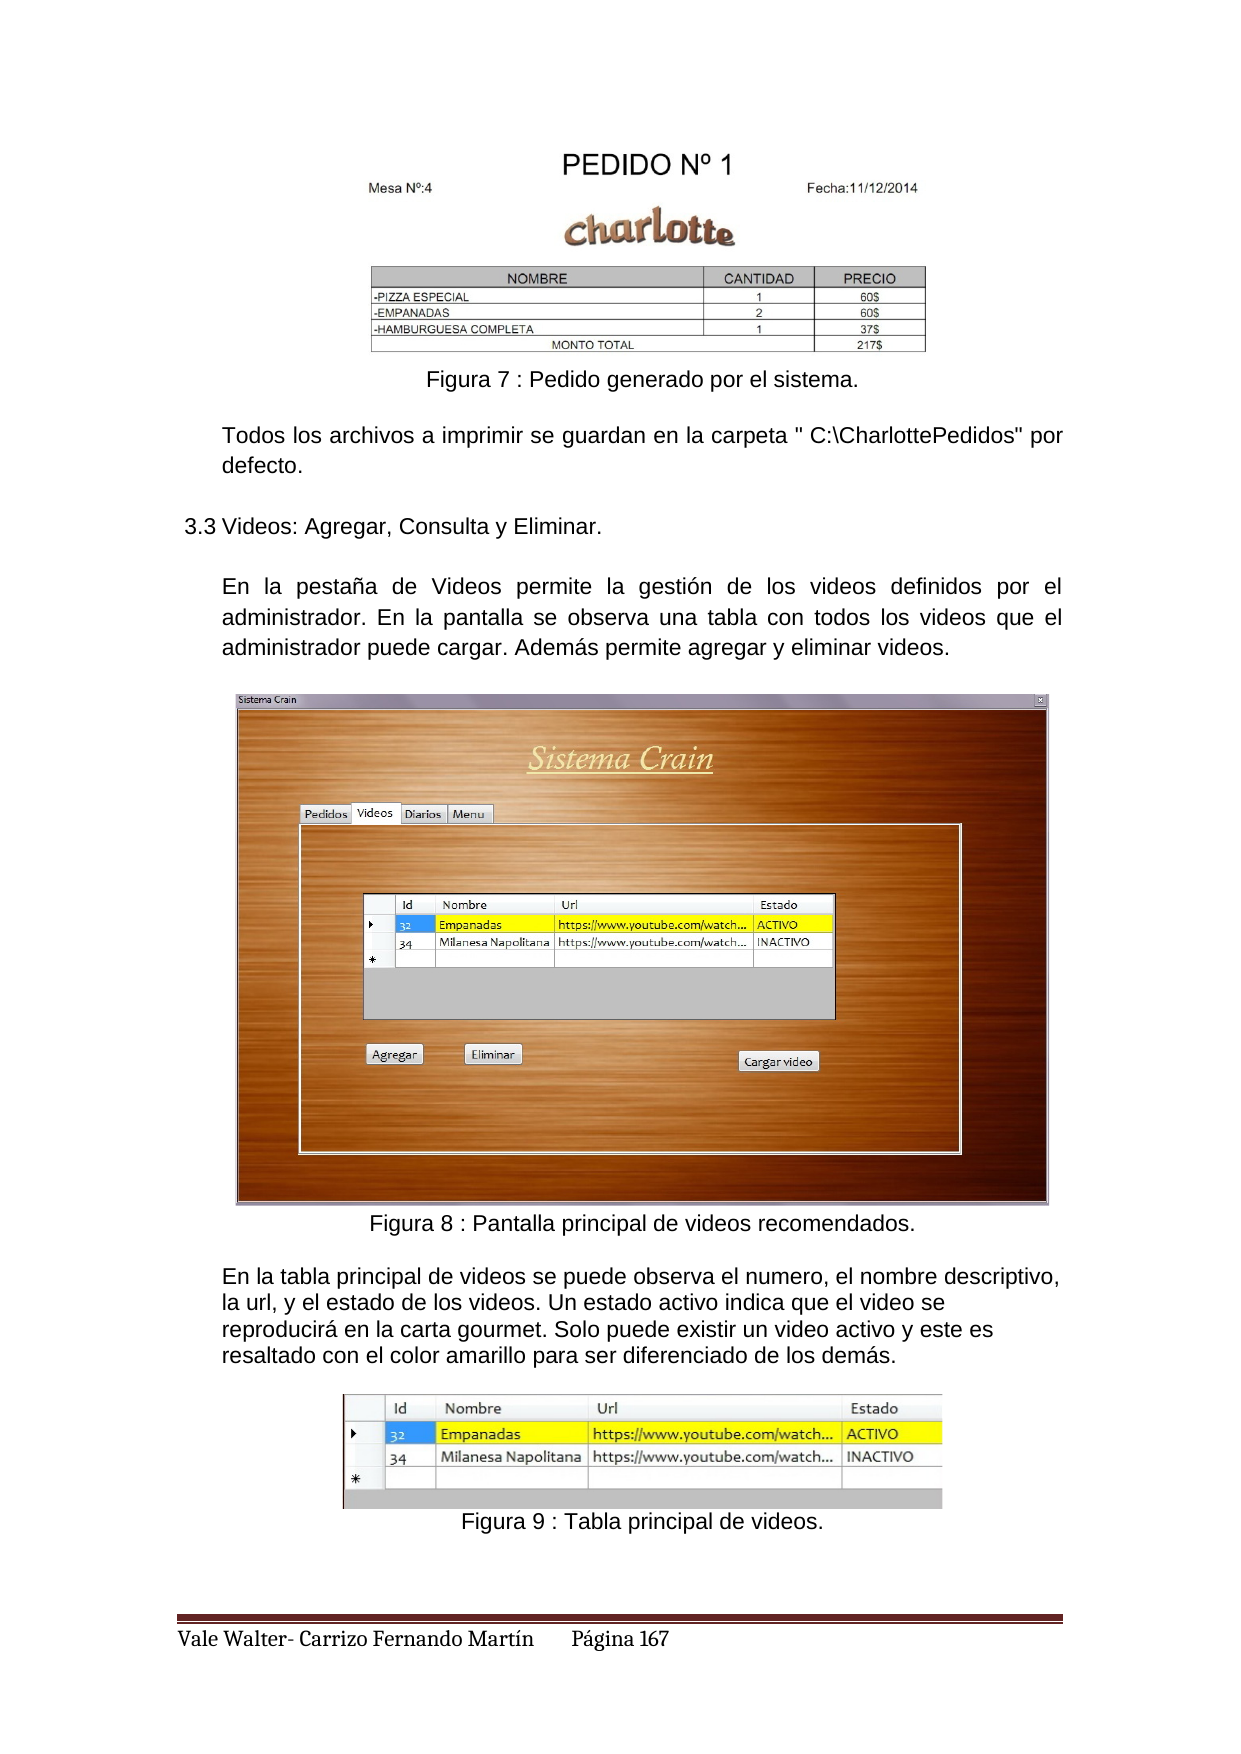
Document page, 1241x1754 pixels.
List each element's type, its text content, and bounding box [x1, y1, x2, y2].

text En la pestaña de Videos permite la gestión de los videos definidos por el administrador. En la pantalla se observa una tabla con todos los videos que el administrador puede cargar. Además permite agregar y eliminar videos. [222, 573, 1063, 660]
list Videos: Agregar, Consulta y Eliminar. [184, 513, 1063, 539]
picture [346, 147, 939, 362]
text Todos los archivos a imprimir se guardan en la carpeta " C:\CharlottePedidos" por defecto. [222, 422, 1063, 479]
picture [235, 694, 1050, 1206]
text Figura 7 : Pedido generado por el sistema. [222, 366, 1063, 392]
text En la tabla principal de videos se puede observa el numero, el nombre descriptivo, la url, y el estado de los videos. Un estado activo indica que el video se reproducirá en la carta gourmet. Solo puede existir un video activo y este es resaltado con el color amarillo para ser diferenciado de los demás. [222, 1263, 1063, 1368]
text Figura 8 : Pantalla principal de videos recomendados. [222, 1210, 1063, 1237]
picture [342, 1394, 943, 1509]
text Figura 9 : Tabla principal de videos. [222, 1508, 1063, 1534]
